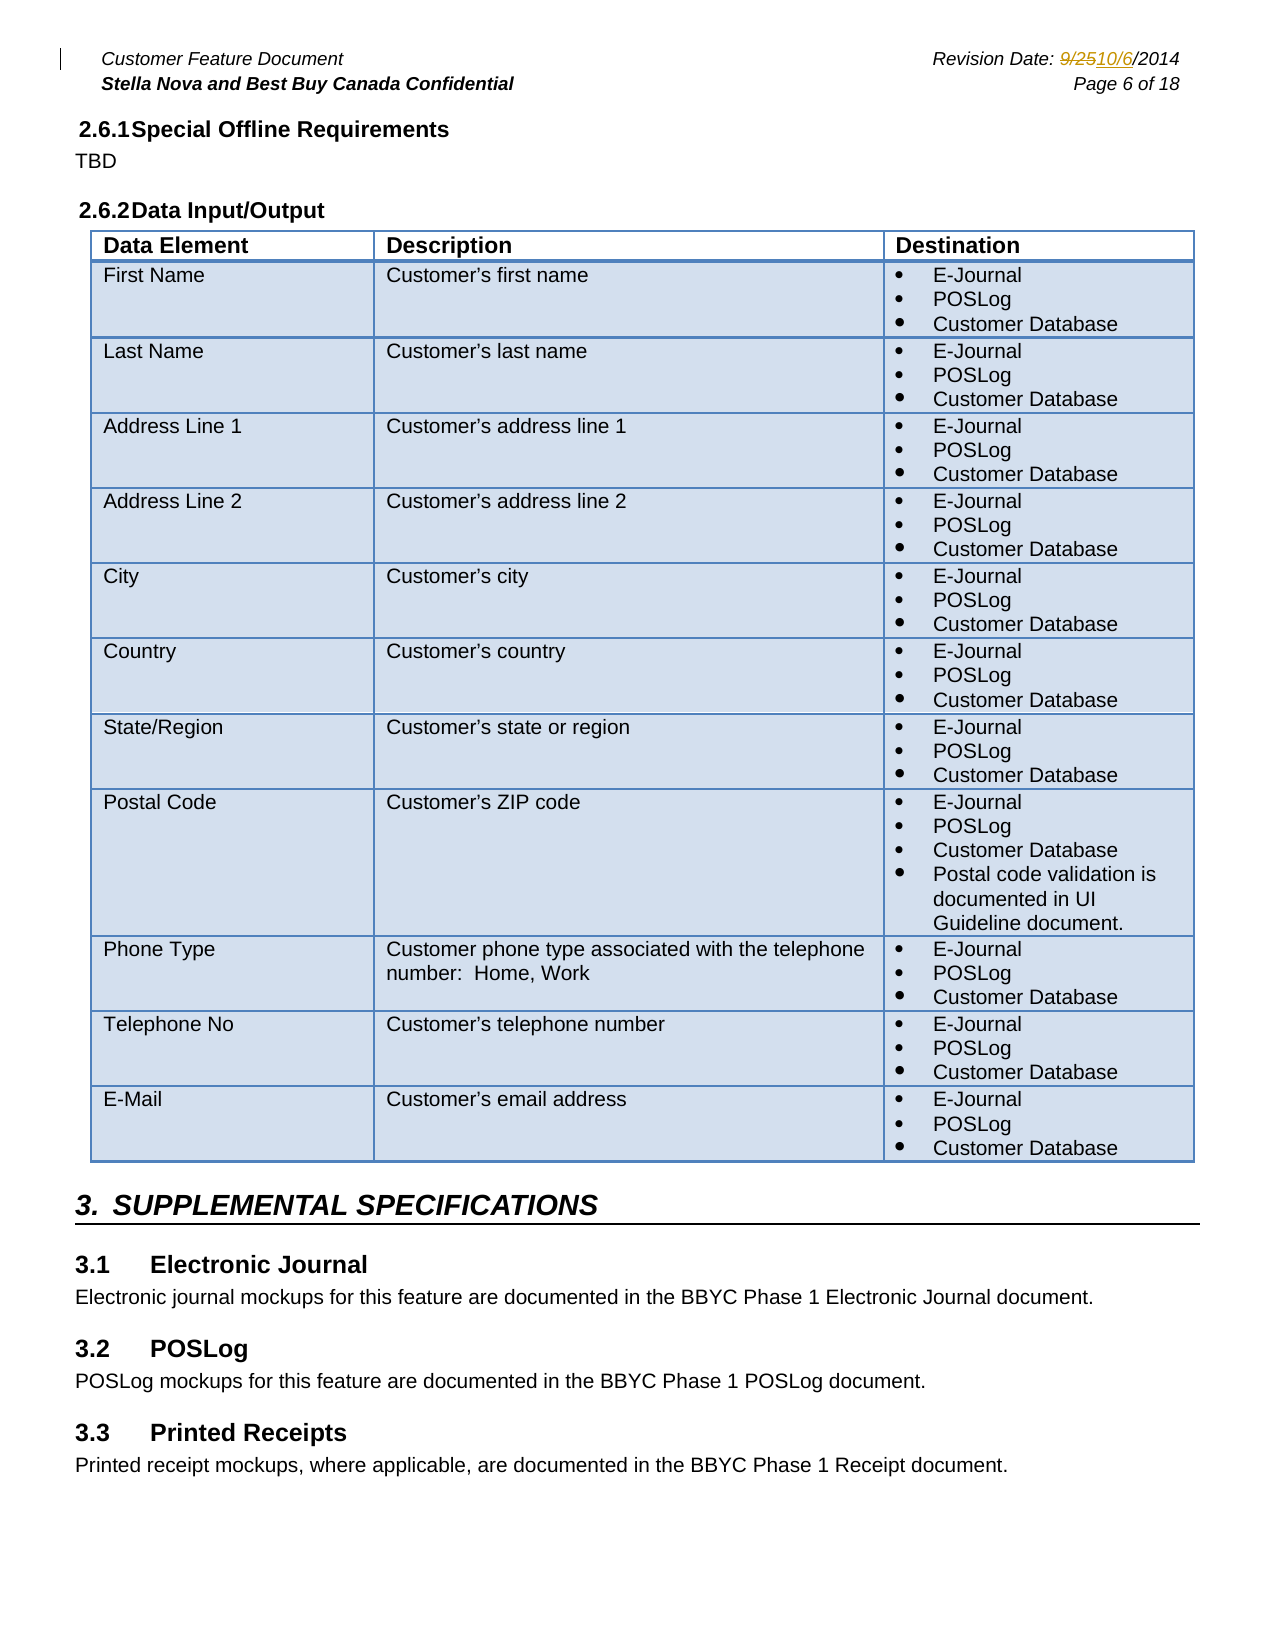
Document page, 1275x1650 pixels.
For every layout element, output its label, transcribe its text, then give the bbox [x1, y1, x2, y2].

table_cell Address Line 1 [92, 414, 373, 487]
table_cell Customer’s first name [375, 263, 883, 336]
table_cell Last Name [92, 339, 373, 412]
table_cell City [92, 564, 373, 637]
text TBD [75, 148, 1200, 172]
table_cell Customer’s telephone number [375, 1012, 883, 1085]
subtitle Data Input/Output [79, 197, 1200, 224]
table_cell Customer’s country [375, 639, 883, 712]
table_cell Customer’s address line 1 [375, 414, 883, 487]
subtitle POSLog [75, 1334, 1200, 1362]
table_cell Customer’s city [375, 564, 883, 637]
table_cell E-Journal POSLog Customer Database [885, 715, 1193, 788]
table_cell E-Mail [92, 1087, 373, 1160]
text Printed receipt mockups, where applicable, are documented in the BBYC Phase 1 Receipt document. [75, 1453, 1200, 1477]
table_cell E-Journal POSLog Customer Database [885, 639, 1193, 712]
table_cell E-Journal POSLog Customer Database [885, 564, 1193, 637]
table_cell E-Journal POSLog Customer Database [885, 1012, 1193, 1085]
text POSLog mockups for this feature are documented in the BBYC Phase 1 POSLog document. [75, 1369, 1200, 1393]
table_cell E-Journal POSLog Customer Database Postal code validation is documented in UI Guideline document. [885, 790, 1193, 935]
subtitle Special Offline Requirements [79, 116, 1200, 142]
table_cell Telephone No [92, 1012, 373, 1085]
table_cell E-Journal POSLog Customer Database [885, 263, 1193, 336]
table_header Description [375, 232, 883, 258]
text Electronic journal mockups for this feature are documented in the BBYC Phase 1 Electronic Journal document. [75, 1285, 1200, 1309]
subtitle Printed Receipts [75, 1418, 1200, 1446]
table_cell State/Region [92, 715, 373, 788]
table_cell E-Journal POSLog Customer Database [885, 339, 1193, 412]
table_cell Country [92, 639, 373, 712]
subtitle Supplemental Specifications [75, 1187, 1200, 1223]
table_cell Customer phone type associated with the telephone number: Home, Work [375, 937, 883, 1010]
table_cell Customer’s last name [375, 339, 883, 412]
table_cell E-Journal POSLog Customer Database [885, 414, 1193, 487]
table_cell Customer’s ZIP code [375, 790, 883, 935]
table_cell Address Line 2 [92, 489, 373, 562]
table_cell Customer’s address line 2 [375, 489, 883, 562]
subtitle Electronic Journal [75, 1250, 1200, 1278]
table_cell Customer’s email address [375, 1087, 883, 1160]
table_header Destination [885, 232, 1193, 258]
table_cell E-Journal POSLog Customer Database [885, 937, 1193, 1010]
table_cell E-Journal POSLog Customer Database [885, 1087, 1193, 1160]
table_cell E-Journal POSLog Customer Database [885, 489, 1193, 562]
table_cell Postal Code [92, 790, 373, 935]
table_cell First Name [92, 263, 373, 336]
table_header Data Element [92, 232, 373, 258]
table_cell Customer’s state or region [375, 715, 883, 788]
table_cell Phone Type [92, 937, 373, 1010]
